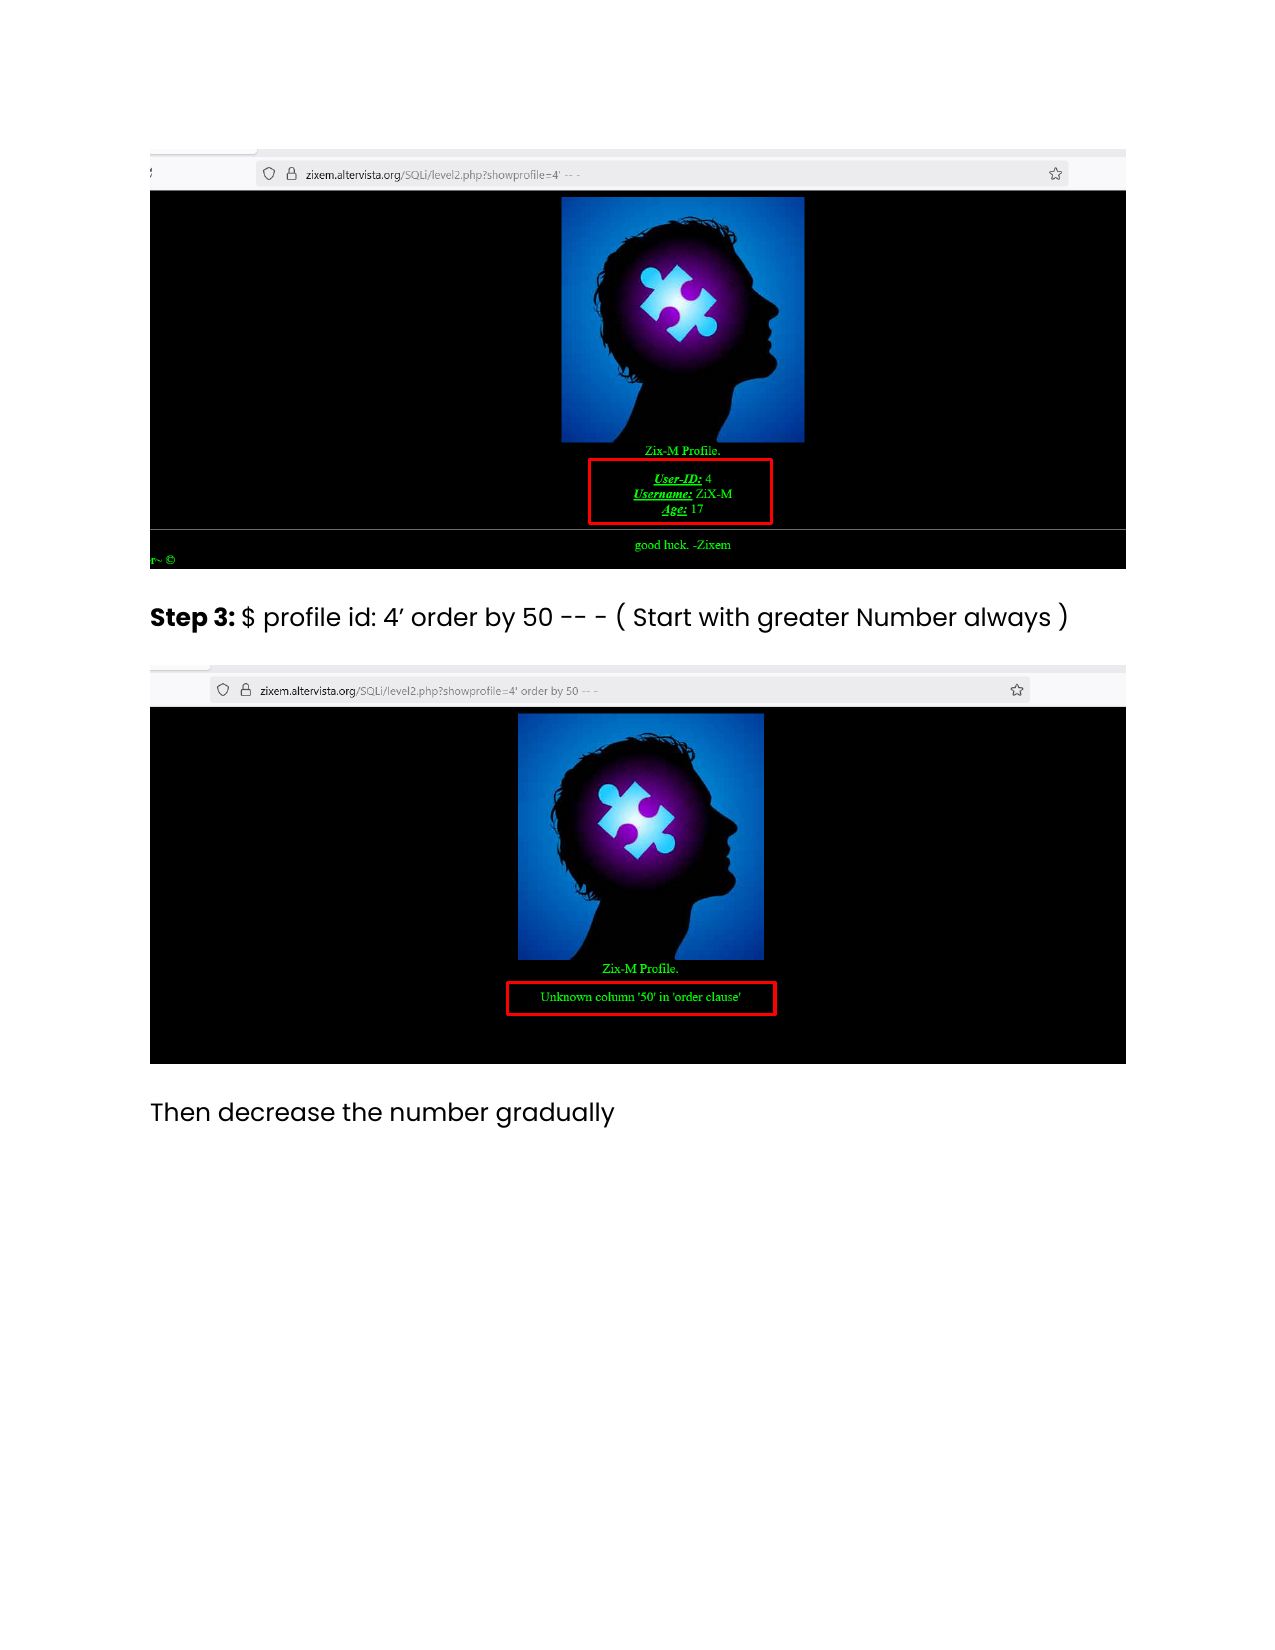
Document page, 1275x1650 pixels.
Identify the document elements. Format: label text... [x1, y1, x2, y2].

text Step 3: $ profile id: 4’ order by 50 -- - ( Start with greater Number always ) [150, 598, 1125, 635]
picture [150, 149, 1126, 569]
text Then decrease the number gradually [150, 1093, 1125, 1130]
picture [150, 665, 1126, 1064]
